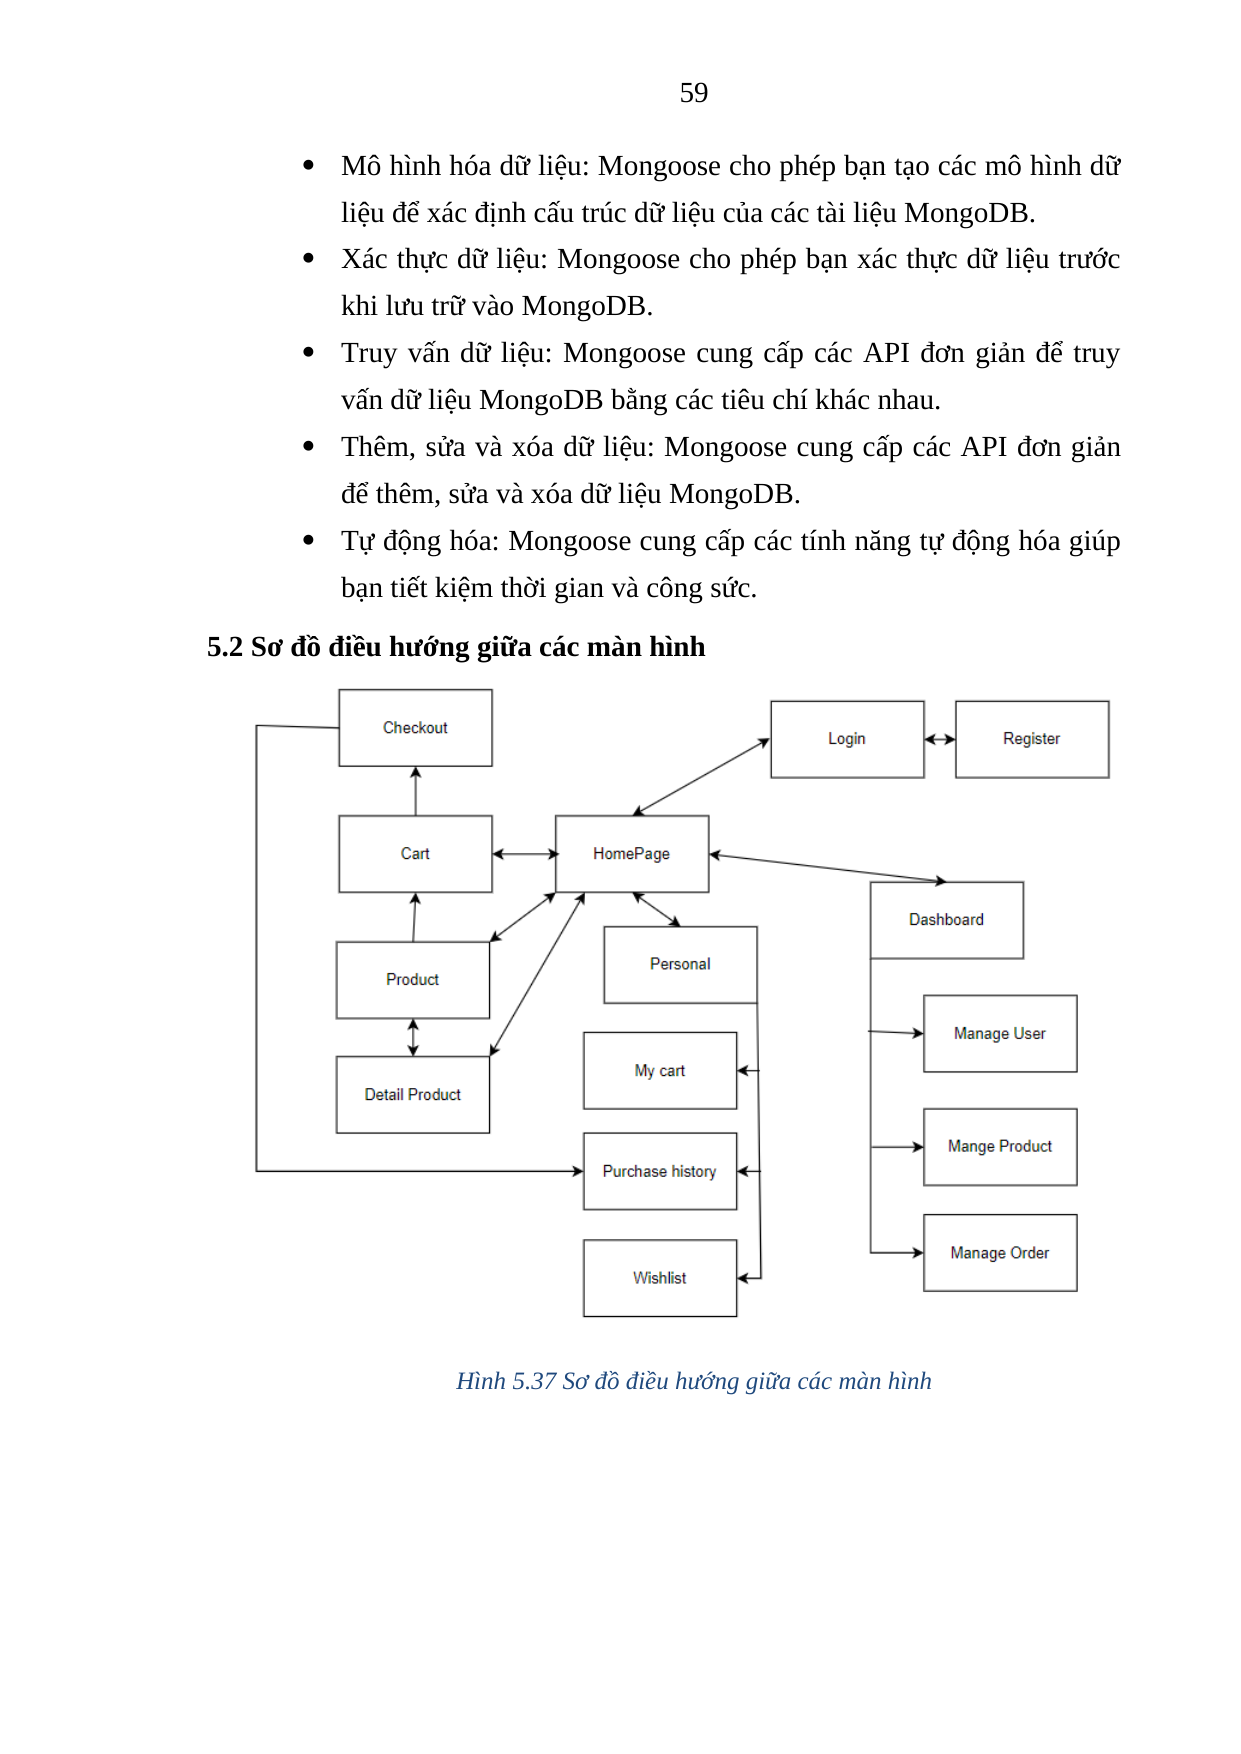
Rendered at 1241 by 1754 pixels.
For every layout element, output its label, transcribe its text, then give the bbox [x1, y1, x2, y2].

list Xác thực dữ liệu: Mongoose cho phép bạn xác thực dữ liệu trước khi lưu trữ vào MongoDB. [303, 242, 1122, 322]
list Mô hình hóa dữ liệu: Mongoose cho phép bạn tạo các mô hình dữ liệu để xác định cấu trúc dữ liệu của các tài liệu MongoDB. [303, 148, 1122, 228]
list Tự động hóa: Mongoose cung cấp các tính năng tự động hóa giúp bạn tiết kiệm thời gian và công sức. [303, 523, 1122, 604]
picture [206, 679, 1157, 1325]
subtitle Sơ đồ điều hướng giữa các màn hình [207, 629, 1122, 663]
list Thêm, sửa và xóa dữ liệu: Mongoose cung cấp các API đơn giản để thêm, sửa và xóa dữ liệu MongoDB. [303, 429, 1122, 510]
list Truy vấn dữ liệu: Mongoose cung cấp các API đơn giản để truy vấn dữ liệu MongoDB bằng các tiêu chí khác nhau. [303, 335, 1122, 416]
